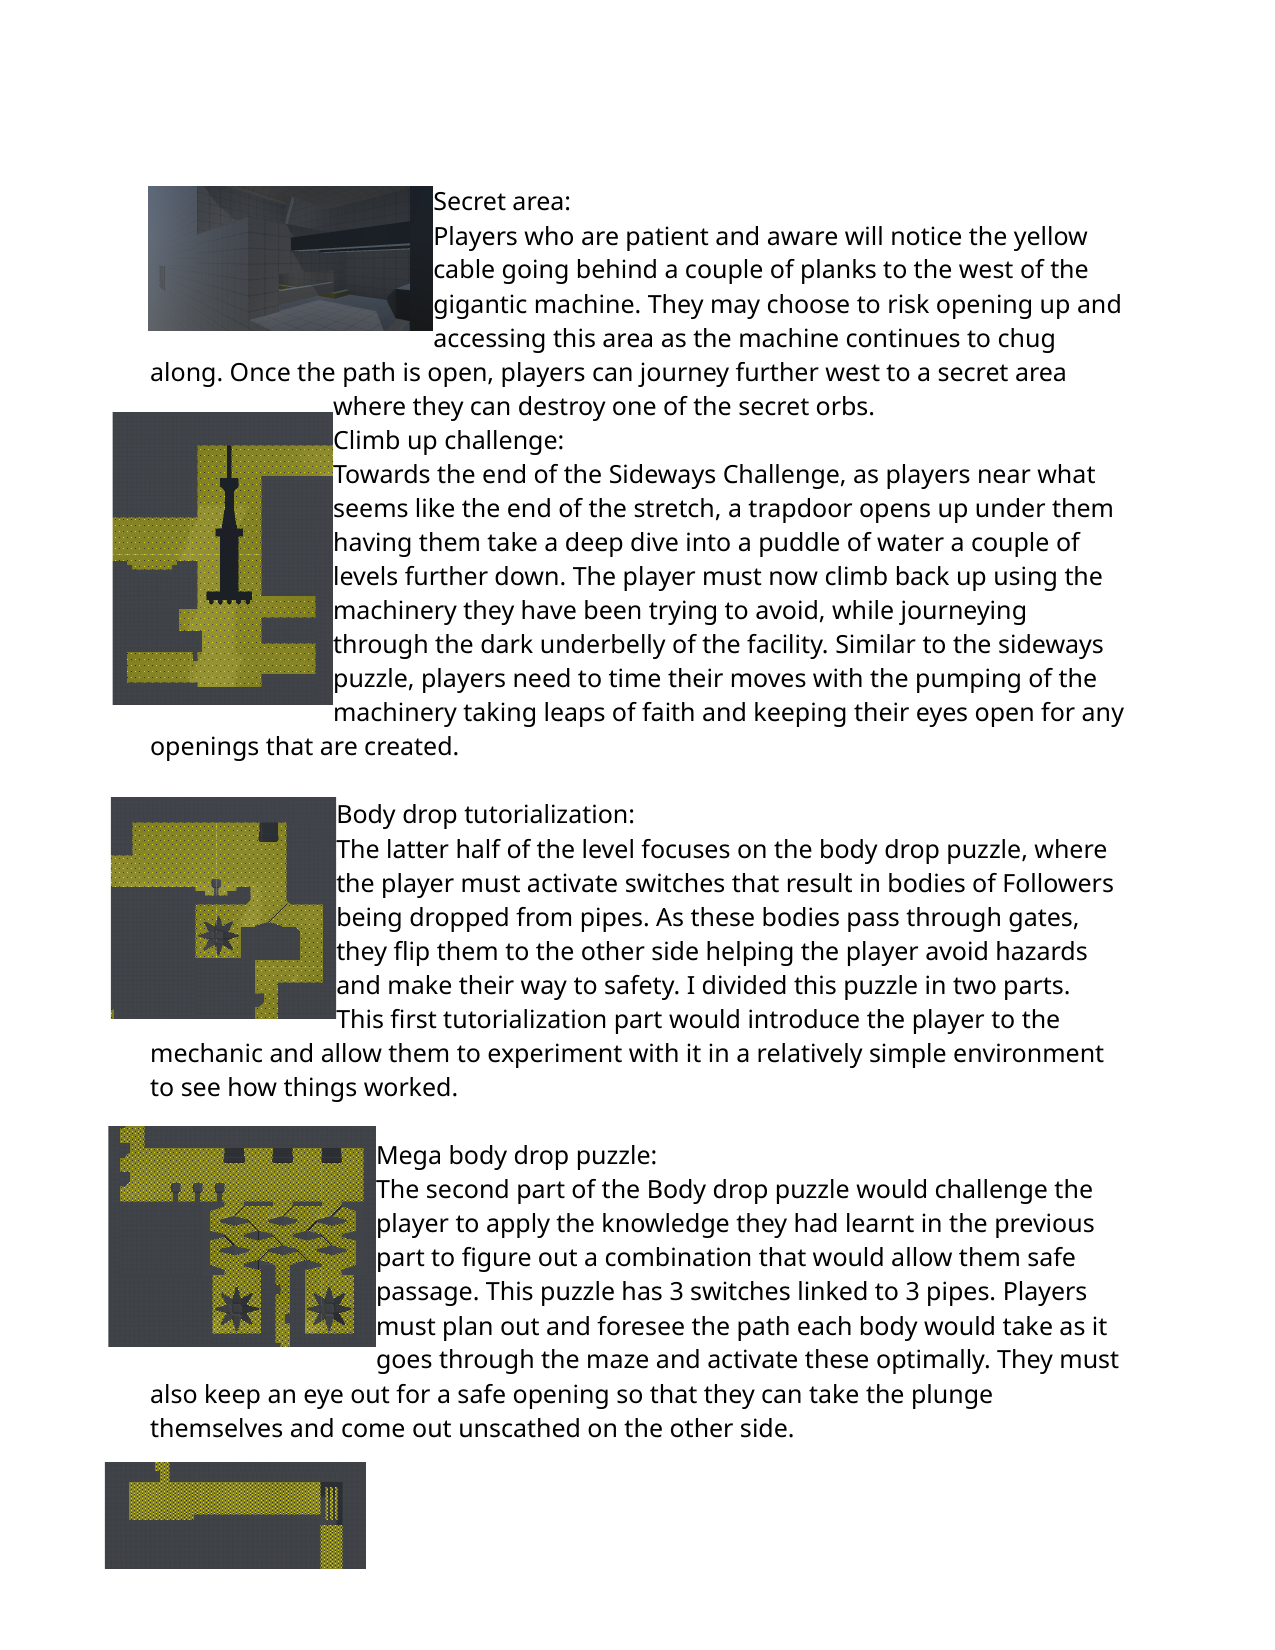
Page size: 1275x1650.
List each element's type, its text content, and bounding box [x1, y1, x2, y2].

text Secret area: [150, 184, 1125, 218]
picture [108, 1126, 376, 1347]
picture [104, 1462, 366, 1569]
text Climb up challenge: [333, 422, 1125, 457]
text Mega body drop puzzle: [376, 1138, 1125, 1172]
picture [110, 797, 337, 1019]
picture [112, 412, 333, 705]
text Towards the end of the Sideways Challenge, as players near what seems like the end of the stretch, a trapdoor opens up under them having them take a deep dive into a puddle of water a couple of levels further down. The player must now climb back up using the machinery they have been trying to avoid, while journeying through the dark underbelly of the facility. Similar to the sideways puzzle, players need to time their moves with the pumping of the machinery taking leaps of faith and keeping their eyes open for any openings that are created. [150, 457, 1125, 763]
text Body drop tutorialization: [337, 797, 1125, 831]
text The latter half of the level focuses on the body drop puzzle, where the player must activate switches that result in bodies of Followers being dropped from pipes. As these bodies pass through gates, they flip them to the other side helping the player avoid hazards and make their way to safety. I divided this puzzle in two parts. This first tutorialization part would introduce the player to the mechanic and allow them to experiment with it in a relatively simple environment to see how things worked. [150, 831, 1125, 1104]
text Players who are patient and aware will notice the yellow cable going behind a couple of planks to the west of the gigantic machine. They may choose to risk opening up and accessing this area as the machine continues to chug along. Once the path is open, players can journey further west to a secret area where they can destroy one of the secret orbs. [150, 218, 1125, 422]
text The second part of the Body drop puzzle would challenge the player to apply the knowledge they had learnt in the previous part to figure out a combination that would allow them safe passage. This puzzle has 3 switches linked to 3 pipes. Players must plan out and foresee the path each body would take as it goes through the maze and activate these optimally. They must also keep an eye out for a safe opening so that they can take the plunge themselves and come out unscathed on the other side. [150, 1172, 1125, 1444]
picture [148, 186, 433, 331]
